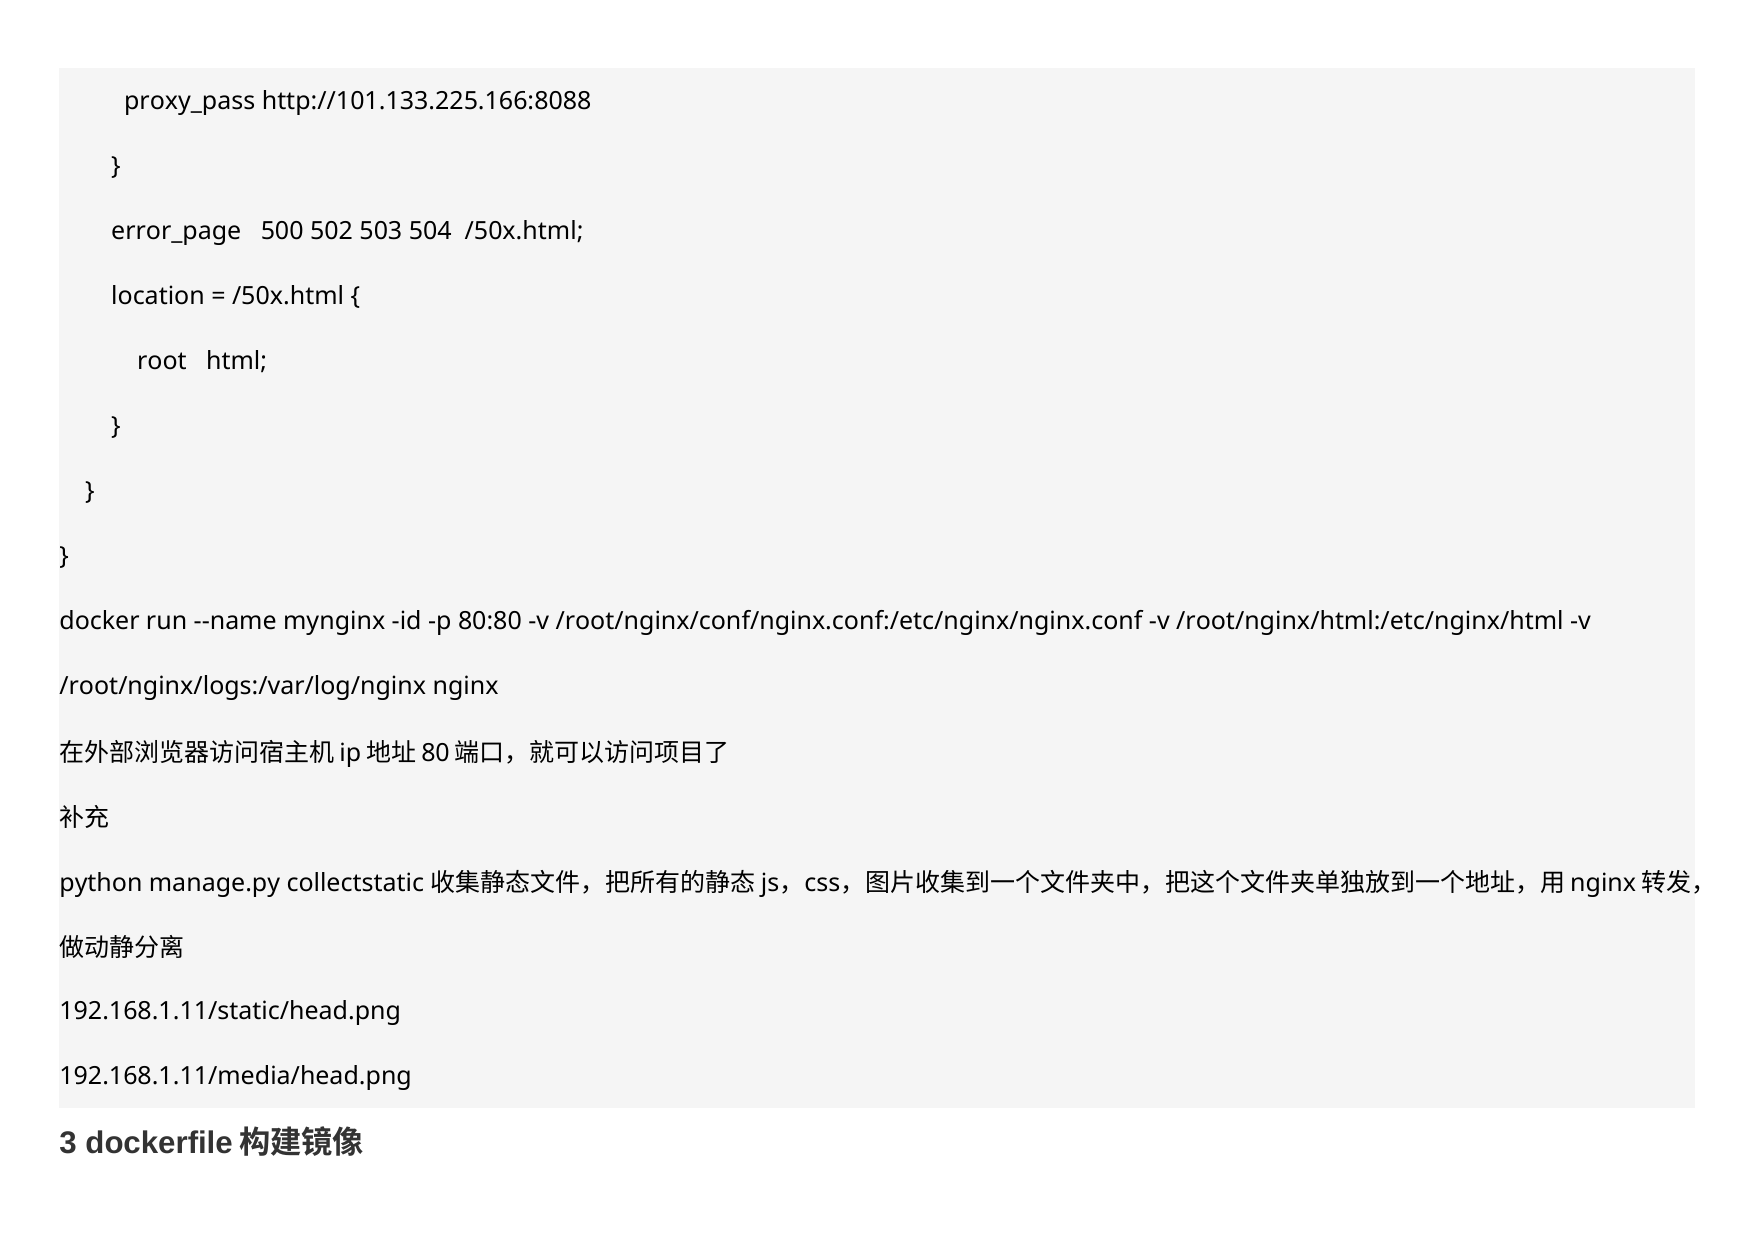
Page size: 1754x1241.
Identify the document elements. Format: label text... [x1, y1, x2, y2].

text } [59, 393, 1695, 458]
text proxy_pass http://101.133.225.166:8088 [59, 68, 1695, 133]
text 补充 [59, 783, 1695, 848]
text 3 dockerfile构建镜像 [59, 1108, 1695, 1173]
text } [59, 458, 1695, 523]
text 在外部浏览器访问宿主机ip地址80端口，就可以访问项目了 [59, 718, 1695, 783]
text error_page 500 502 503 504 /50x.html; [59, 198, 1695, 263]
text python manage.py collectstatic 收集静态文件，把所有的静态js，css，图片收集到一个文件夹中，把这个文件夹单独放到一个地址，用nginx转发，做动静分离 [59, 848, 1695, 978]
text root html; [59, 328, 1695, 393]
text } [59, 523, 1695, 588]
text docker run --name mynginx -id -p 80:80 -v /root/nginx/conf/nginx.conf:/etc/nginx/nginx.conf -v /root/nginx/html:/etc/nginx/html -v /root/nginx/logs:/var/log/nginx nginx [59, 588, 1695, 718]
text } [59, 133, 1695, 198]
text 192.168.1.11/static/head.png [59, 978, 1695, 1043]
text 192.168.1.11/media/head.png [59, 1043, 1695, 1108]
text location = /50x.html { [59, 263, 1695, 328]
